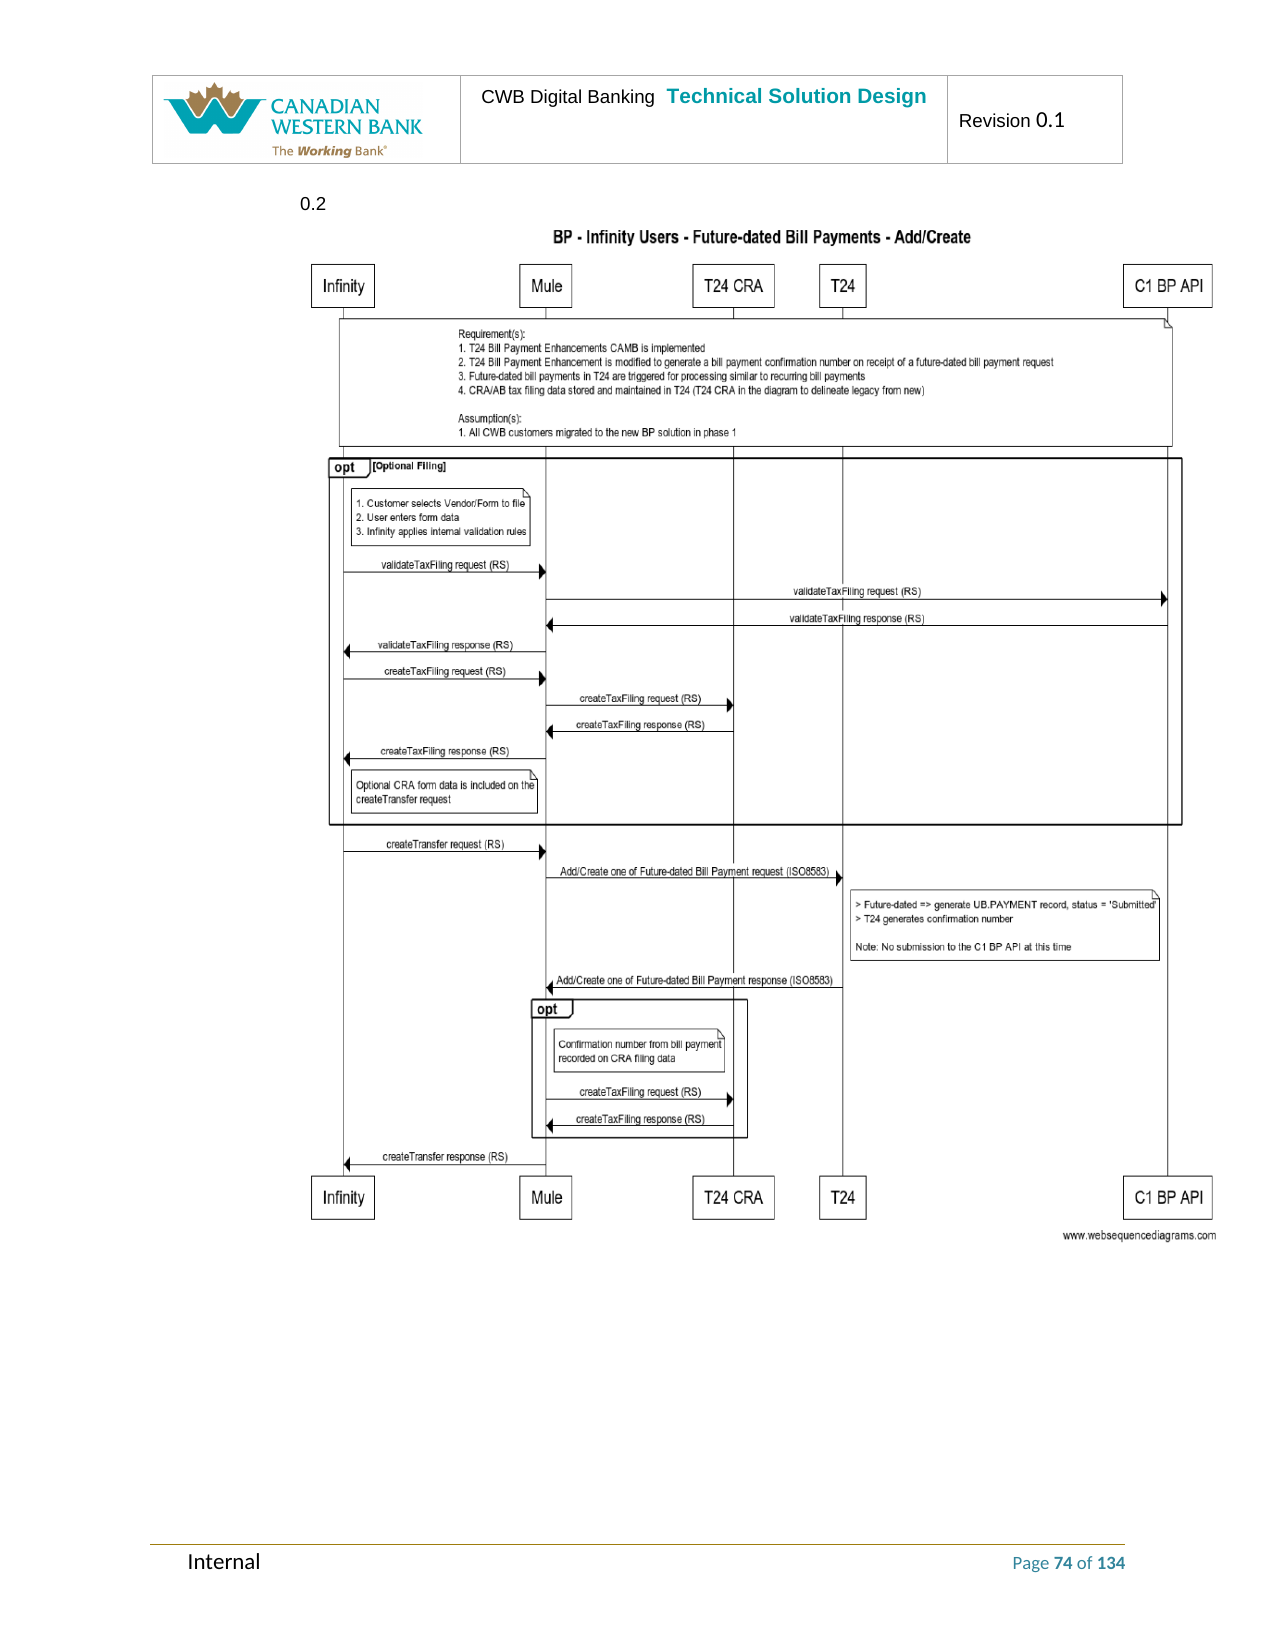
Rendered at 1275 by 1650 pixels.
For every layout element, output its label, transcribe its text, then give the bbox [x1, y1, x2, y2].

picture [163, 82, 423, 158]
text 0.2 [300, 192, 1125, 217]
picture [300, 217, 1222, 1248]
